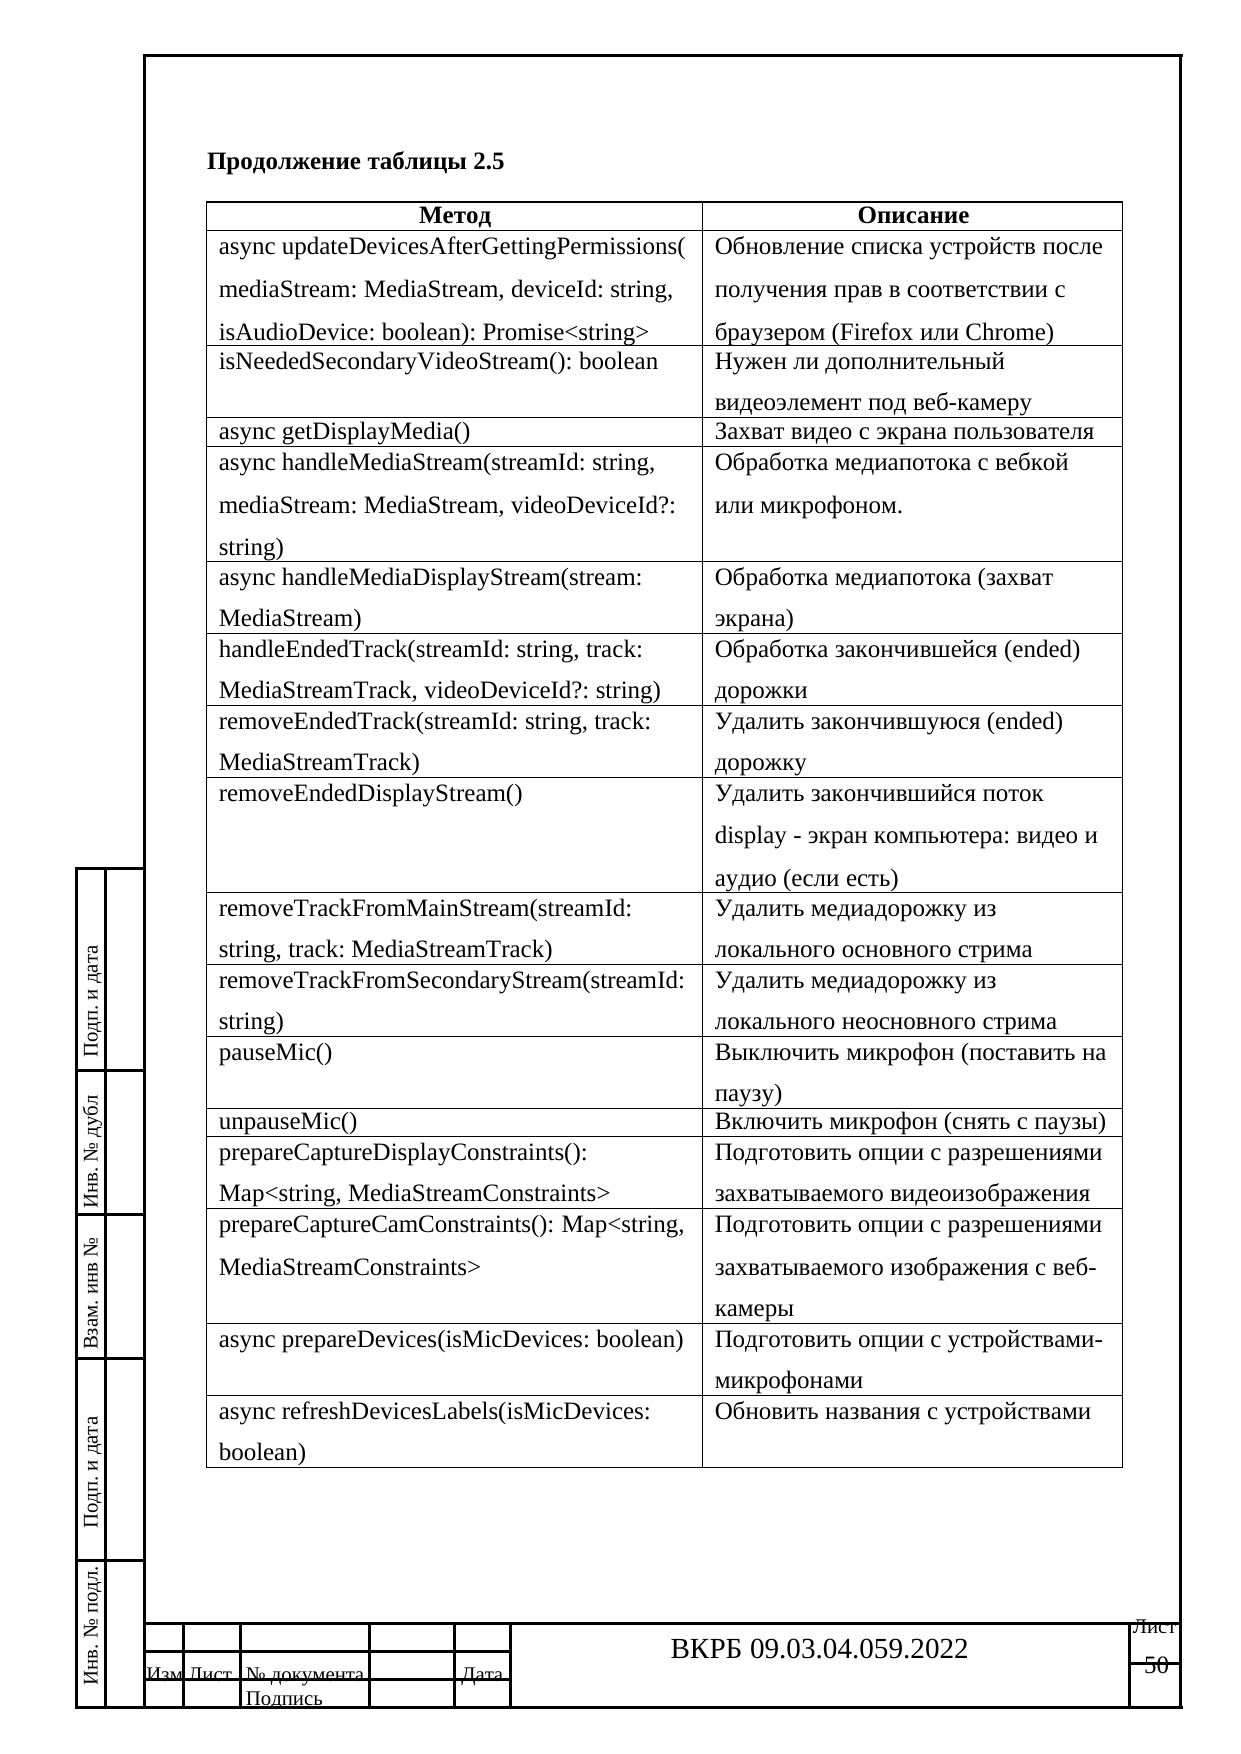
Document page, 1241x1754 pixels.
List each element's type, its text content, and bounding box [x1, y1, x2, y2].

text Лист [1133, 1614, 1198, 1638]
table_cell Удалить медиадорожку из локального неосновного стрима [703, 965, 1122, 1036]
table_cell Удалить медиадорожку из локального основного стрима [703, 893, 1122, 964]
table_cell Подготовить опции с устройствами- микрофонами [703, 1324, 1122, 1395]
text 50 [1144, 1650, 1198, 1678]
table_cell unpauseMic() [207, 1109, 702, 1136]
table_cell prepareCaptureCamConstraints(): Map<string, MediaStreamConstraints> [207, 1209, 702, 1323]
table_cell Обновить названия с устройствами [703, 1396, 1122, 1467]
table_cell Нужен ли дополнительный видеоэлемент под веб-камеру [703, 346, 1122, 417]
table_cell async refreshDevicesLabels(isMicDevices: boolean) [207, 1396, 702, 1467]
table_cell Обработка закончившейся (ended) дорожки [703, 634, 1122, 705]
table_cell Обработка медиапотока с вебкой или микрофоном. [703, 447, 1122, 561]
text № документа Подпись [246, 1662, 446, 1710]
table_cell Обработка медиапотока (захват экрана) [703, 562, 1122, 633]
table_cell removeTrackFromMainStream(streamId: string, track: MediaStreamTrack) [207, 893, 702, 964]
table_cell pauseMic() [207, 1037, 702, 1107]
table_cell async handleMediaStream(streamId: string, mediaStream: MediaStream, videoDeviceId?: string) [207, 447, 702, 561]
table_cell async handleMediaDisplayStream(stream: MediaStream) [207, 562, 702, 633]
table_cell prepareCaptureDisplayConstraints(): Map<string, MediaStreamConstraints> [207, 1137, 702, 1208]
table_cell async updateDevicesAfterGettingPermissions( mediaStream: MediaStream, deviceId: string, isAudioDevice: boolean): Promise<string> [207, 231, 702, 345]
text Дата [461, 1662, 507, 1686]
table_cell async getDisplayMedia() [207, 418, 702, 446]
table_cell Обновление списка устройств после получения прав в соответствии с браузером (Firefox или Chrome) [703, 231, 1122, 345]
table_header Описание [703, 203, 1122, 230]
table_cell Выключить микрофон (поставить на паузу) [703, 1037, 1122, 1107]
table_cell Подготовить опции с разрешениями захватываемого изображения с веб- камеры [703, 1209, 1122, 1323]
table_cell handleEndedTrack(streamId: string, track: MediaStreamTrack, videoDeviceId?: string) [207, 634, 702, 705]
table_cell Подготовить опции с разрешениями захватываемого видеоизображения [703, 1137, 1122, 1208]
table_cell Захват видео с экрана пользователя [703, 418, 1122, 446]
table_header Метод [207, 203, 702, 230]
table_cell removeEndedTrack(streamId: string, track: MediaStreamTrack) [207, 706, 702, 777]
table_cell Удалить закончившуюся (ended) дорожку [703, 706, 1122, 777]
table_cell async prepareDevices(isMicDevices: boolean) [207, 1324, 702, 1395]
subtitle Продолжение таблицы 2.5 [207, 146, 1198, 174]
table_cell Включить микрофон (снять с паузы) [703, 1109, 1122, 1136]
text Изм Лист [146, 1662, 233, 1686]
subtitle ВКРБ 09.03.04.059.2022 [670, 1631, 974, 1665]
table_cell removeEndedDisplayStream() [207, 778, 702, 892]
table_cell removeTrackFromSecondaryStream(streamId: string) [207, 965, 702, 1036]
table_cell isNeededSecondaryVideoStream(): boolean [207, 346, 702, 417]
table_cell Удалить закончившийся поток display - экран компьютера: видео и аудио (если есть) [703, 778, 1122, 892]
